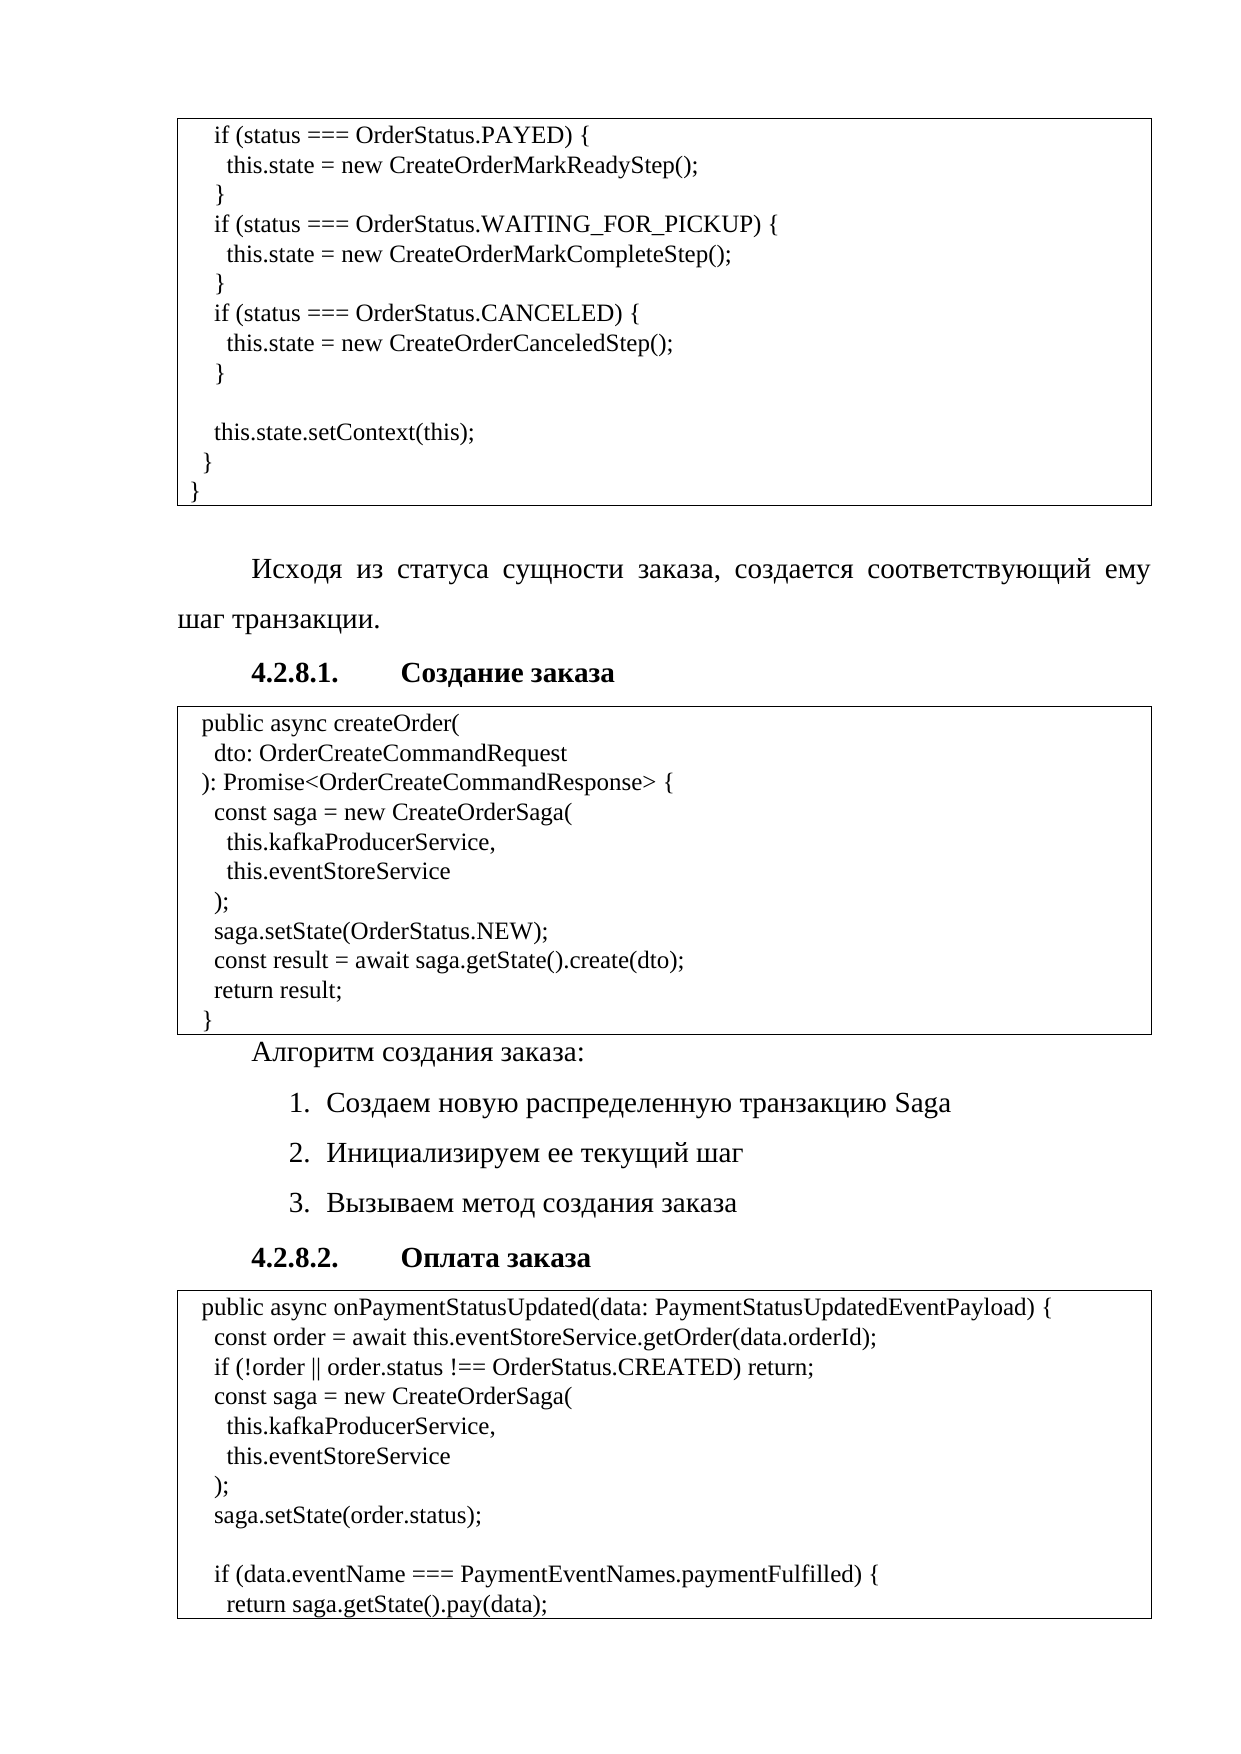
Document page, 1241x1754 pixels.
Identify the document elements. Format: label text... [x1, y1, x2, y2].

list Создаем новую распределенную транзакцию Saga [288, 1085, 1152, 1118]
table_header public async createOrder( dto: OrderCreateCommandRequest ): Promise<OrderCreateCommandResponse> { const saga = new CreateOrderSaga( this.kafkaProducerService, this.eventStoreService ); saga.setState(OrderStatus.NEW); const result = await saga.getState().create(dto); return result; } [178, 707, 1151, 1033]
list Инициализируем ее текущий шаг [288, 1135, 1152, 1169]
list Вызываем метод создания заказа [288, 1186, 1152, 1219]
text Исходя из статуса сущности заказа, создается соответствующий ему шаг транзакции. [177, 551, 1152, 635]
subtitle Оплата заказа [251, 1240, 1152, 1273]
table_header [178, 1291, 1151, 1618]
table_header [178, 119, 1151, 505]
text Алгоритм создания заказа: [177, 1035, 1152, 1068]
subtitle Создание заказа [251, 656, 1152, 689]
